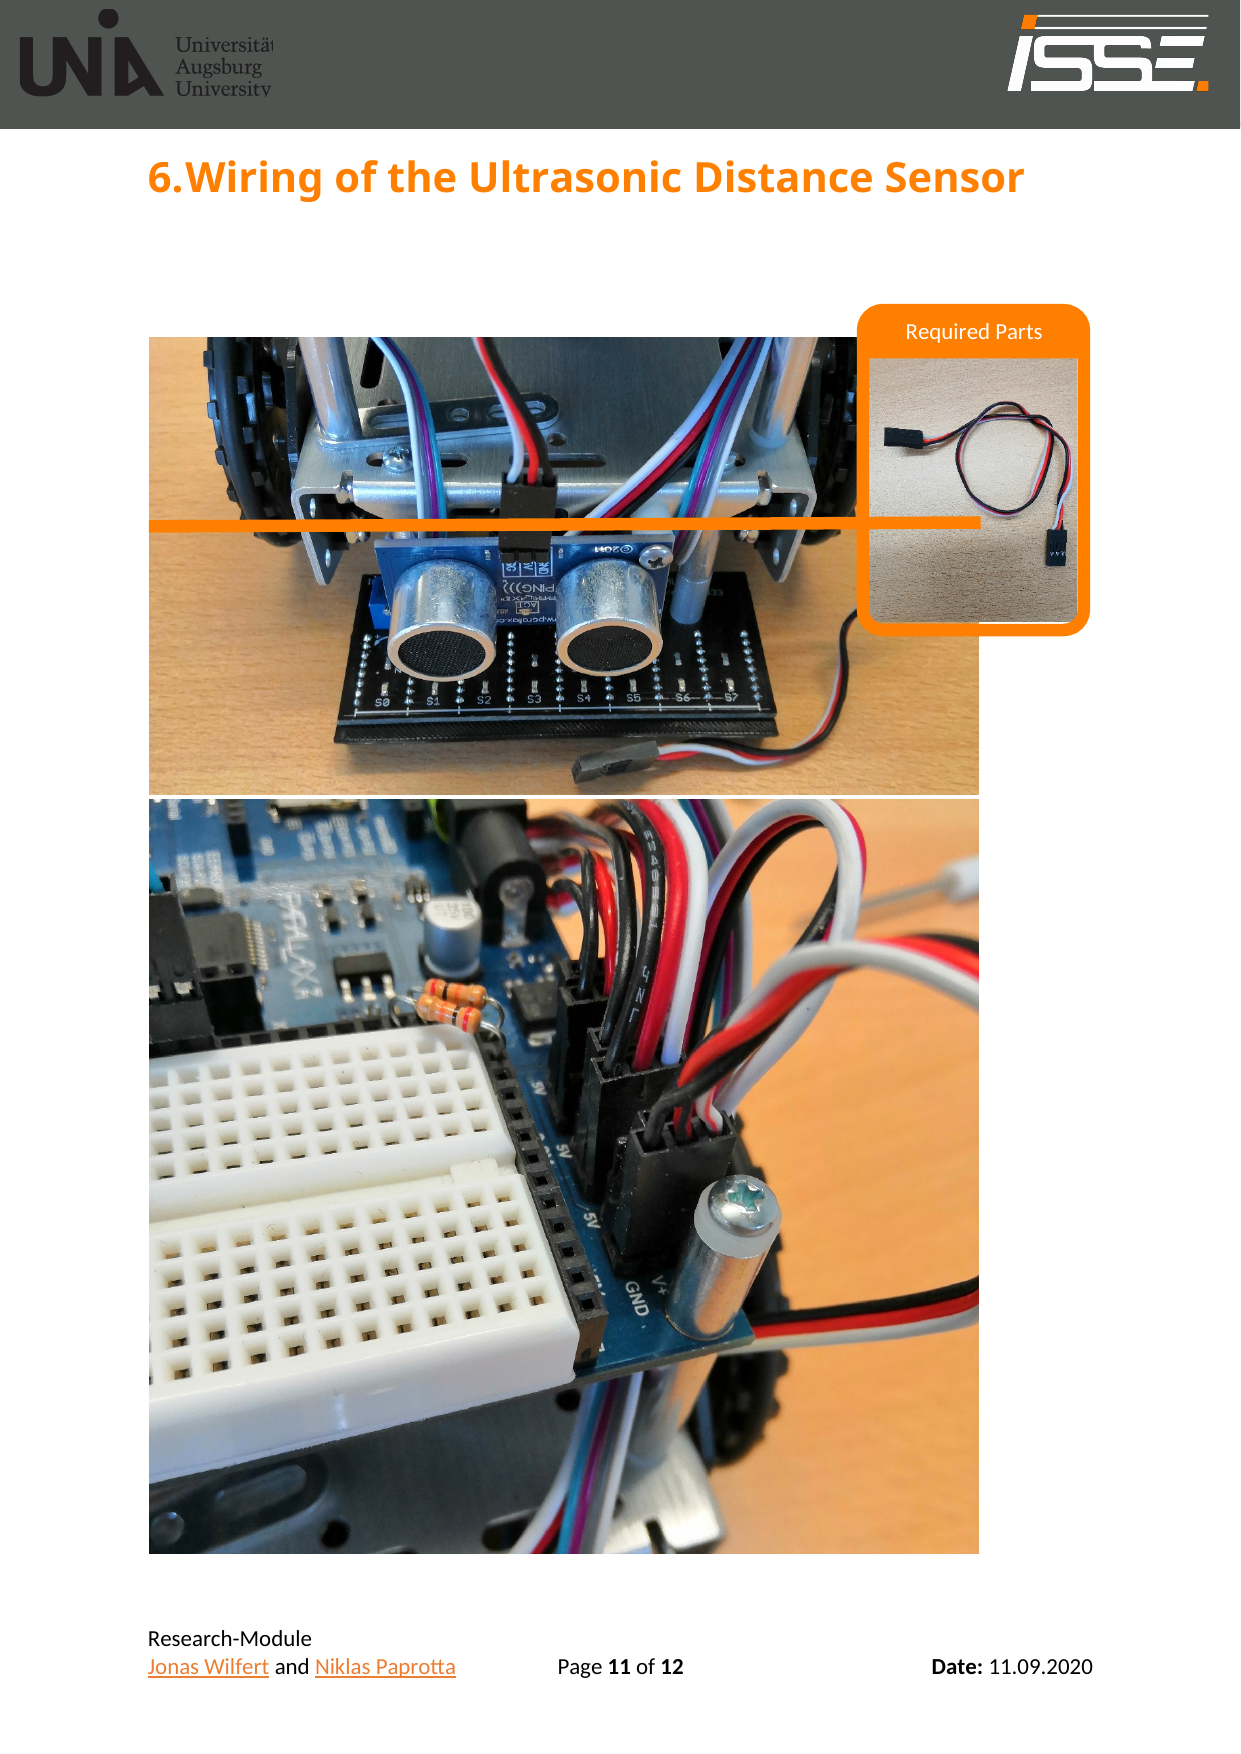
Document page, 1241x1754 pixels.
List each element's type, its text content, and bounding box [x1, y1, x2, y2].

picture [147, 337, 978, 796]
picture [1005, 14, 1209, 97]
picture [147, 799, 978, 1557]
picture [870, 359, 1077, 623]
picture [19, 9, 273, 97]
subtitle Wiring of the Ultrasonic Distance Sensor [148, 148, 1092, 204]
